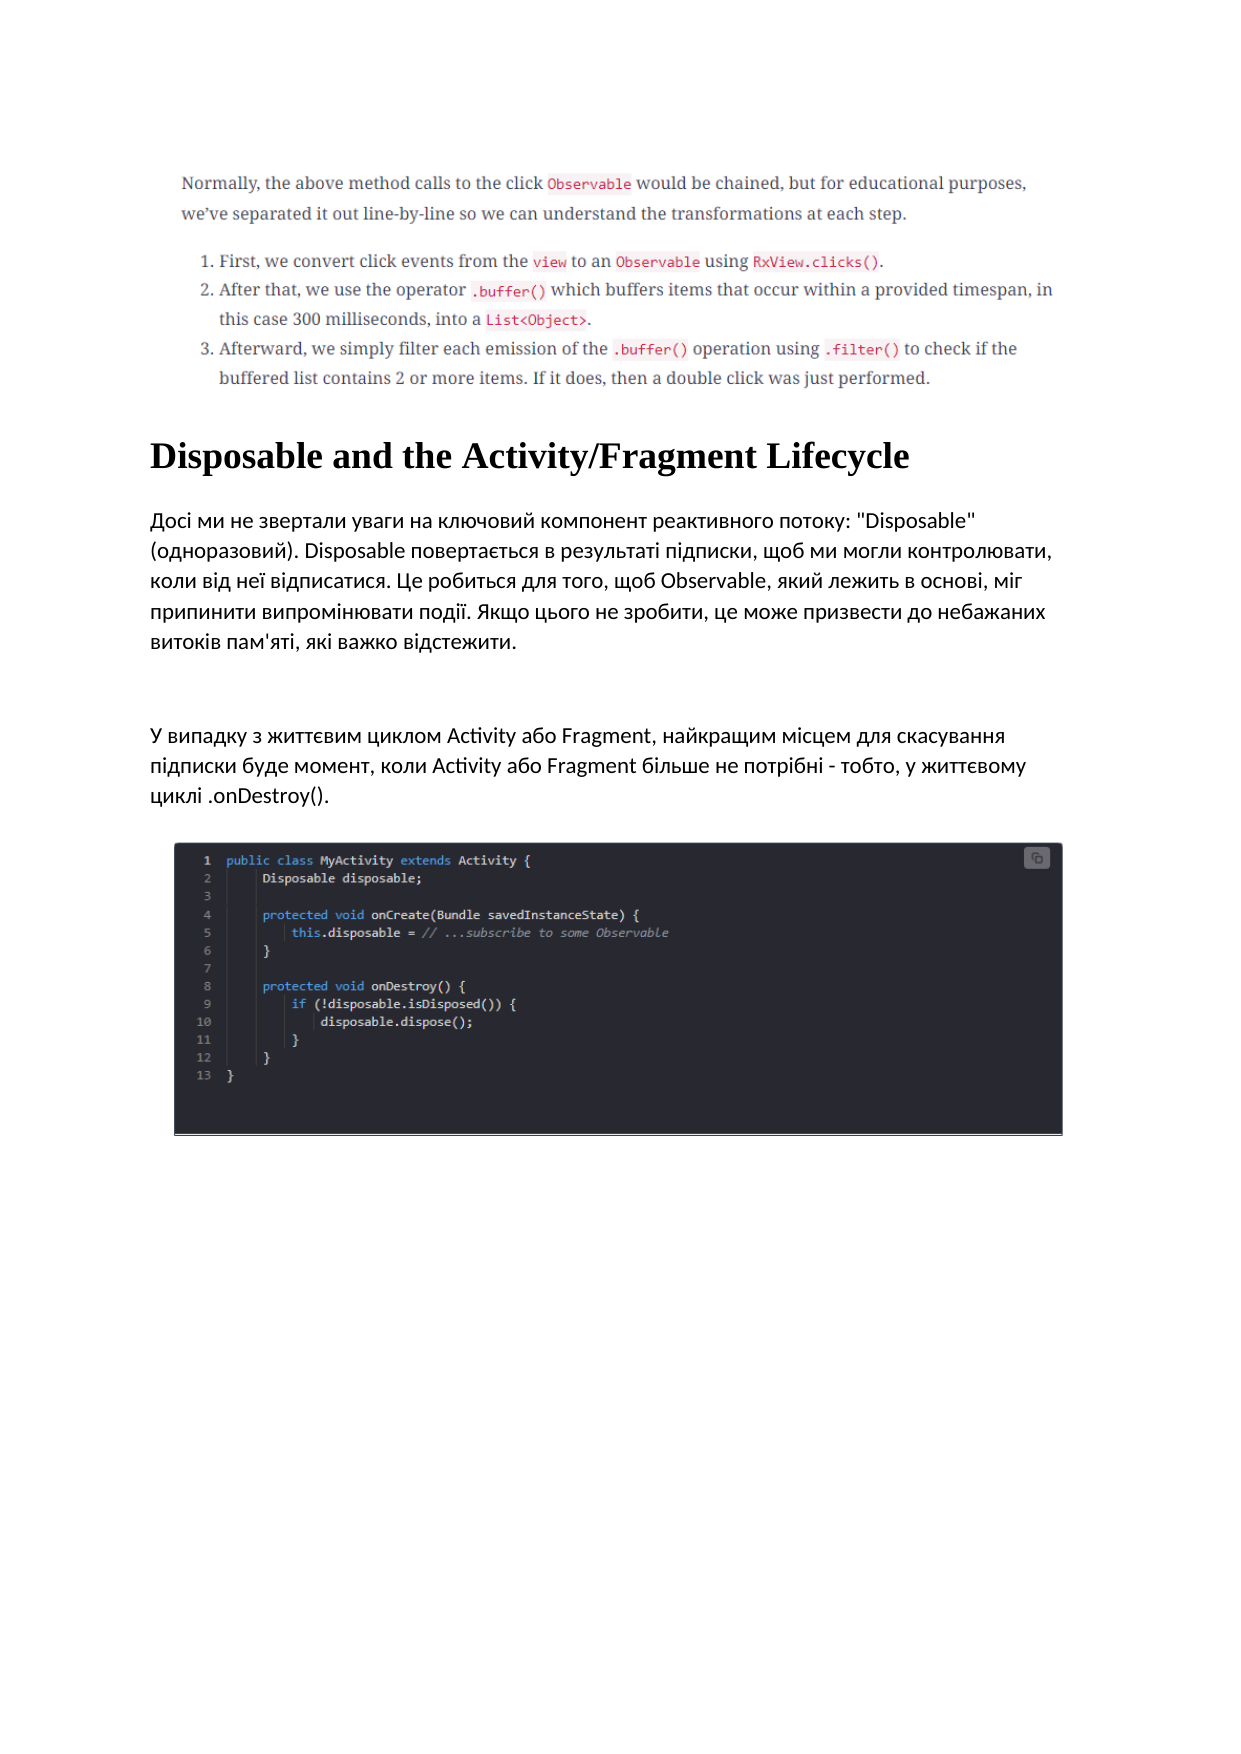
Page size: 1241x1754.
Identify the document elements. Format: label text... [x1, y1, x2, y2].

text У випадку з життєвим циклом Activity або Fragment, найкращим місцем для скасування підписки буде момент, коли Activity або Fragment більше не потрібні - тобто, у життєвому циклі .onDestroy(). [150, 721, 1090, 809]
subtitle Disposable and the Activity/Fragment Lifecycle [150, 434, 1090, 477]
picture [150, 828, 1091, 1136]
text Досі ми не звертали уваги на ключовий компонент реактивного потоку: "Disposable" (одноразовий). Disposable повертається в результаті підписки, щоб ми могли контролювати, коли від неї відписатися. Це робиться для того, щоб Observable, який лежить в основі, міг припинити випромінювати події. Якщо цього не зробити, це може призвести до небажаних витоків пам'яті, які важко відстежити. [150, 506, 1090, 655]
picture [150, 150, 1091, 403]
